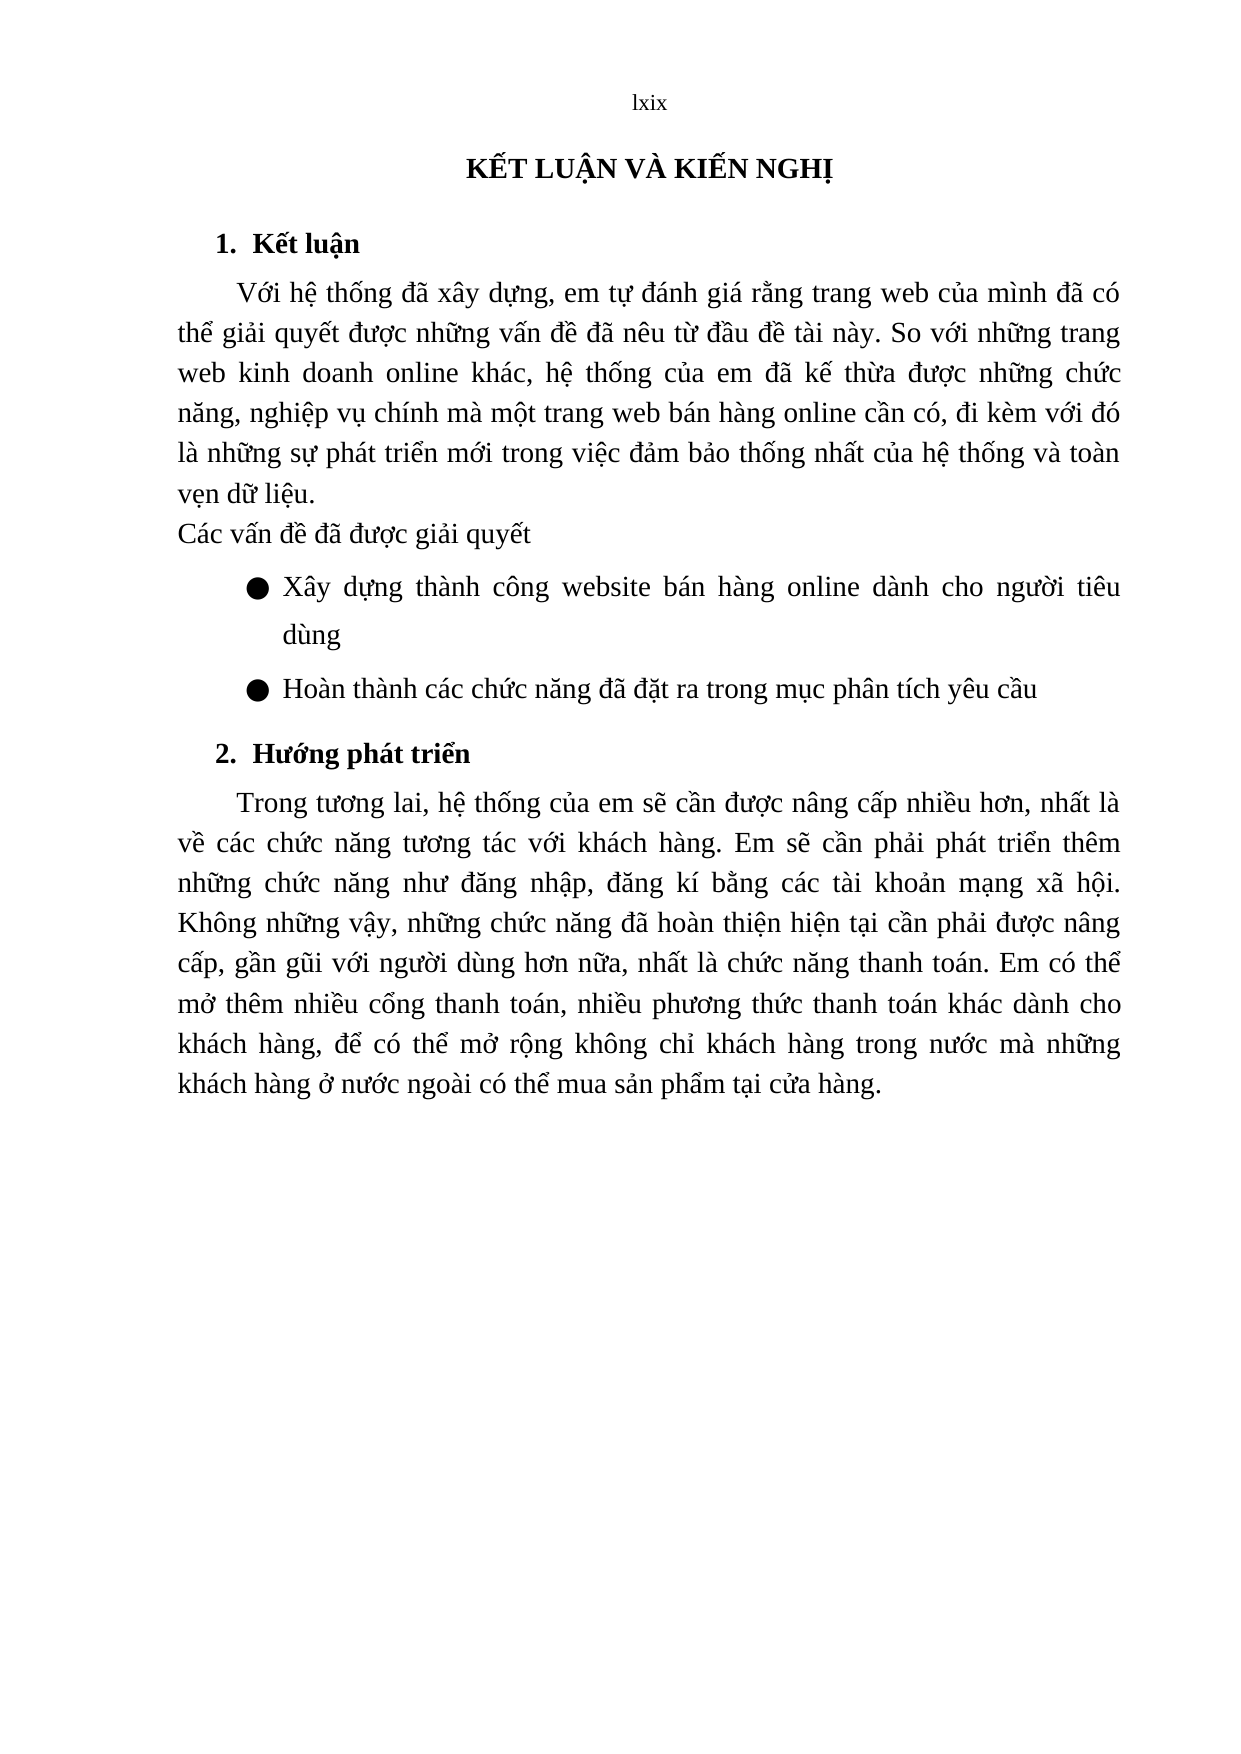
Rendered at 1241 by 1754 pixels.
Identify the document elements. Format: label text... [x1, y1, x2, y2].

list Xây dựng thành công website bán hàng online dành cho người tiêu dùng [245, 553, 1122, 651]
list Hoàn thành các chức năng đã đặt ra trong mục phân tích yêu cầu [245, 656, 1122, 715]
subtitle Kết luận [215, 226, 1122, 259]
text Trong tương lai, hệ thống của em sẽ cần được nâng cấp nhiều hơn, nhất là về các chức năng tương tác với khách hàng. Em sẽ cần phải phát triển thêm những chức năng như đăng nhập, đăng kí bằng các tài khoản mạng xã hội. Không những vậy, những chức năng đã hoàn thiện hiện tại cần phải được nâng cấp, gần gũi với người dùng hơn nữa, nhất là chức năng thanh toán. Em có thể mở thêm nhiều cổng thanh toán, nhiều phương thức thanh toán khác dành cho khách hàng, để có thể mở rộng không chỉ khách hàng trong nước mà những khách hàng ở nước ngoài có thể mua sản phẩm tại cửa hàng. [177, 785, 1122, 1100]
text KẾT LUẬN VÀ KIẾN NGHỊ [177, 151, 1122, 184]
text Với hệ thống đã xây dựng, em tự đánh giá rằng trang web của mình đã có thể giải quyết được những vấn đề đã nêu từ đầu đề tài này. So với những trang web kinh doanh online khác, hệ thống của em đã kế thừa được những chức năng, nghiệp vụ chính mà một trang web bán hàng online cần có, đi kèm với đó là những sự phát triển mới trong việc đảm bảo thống nhất của hệ thống và toàn vẹn dữ liệu. [177, 275, 1122, 509]
subtitle Các vấn đề đã được giải quyết [177, 516, 1122, 549]
subtitle Hướng phát triển [215, 736, 1122, 770]
